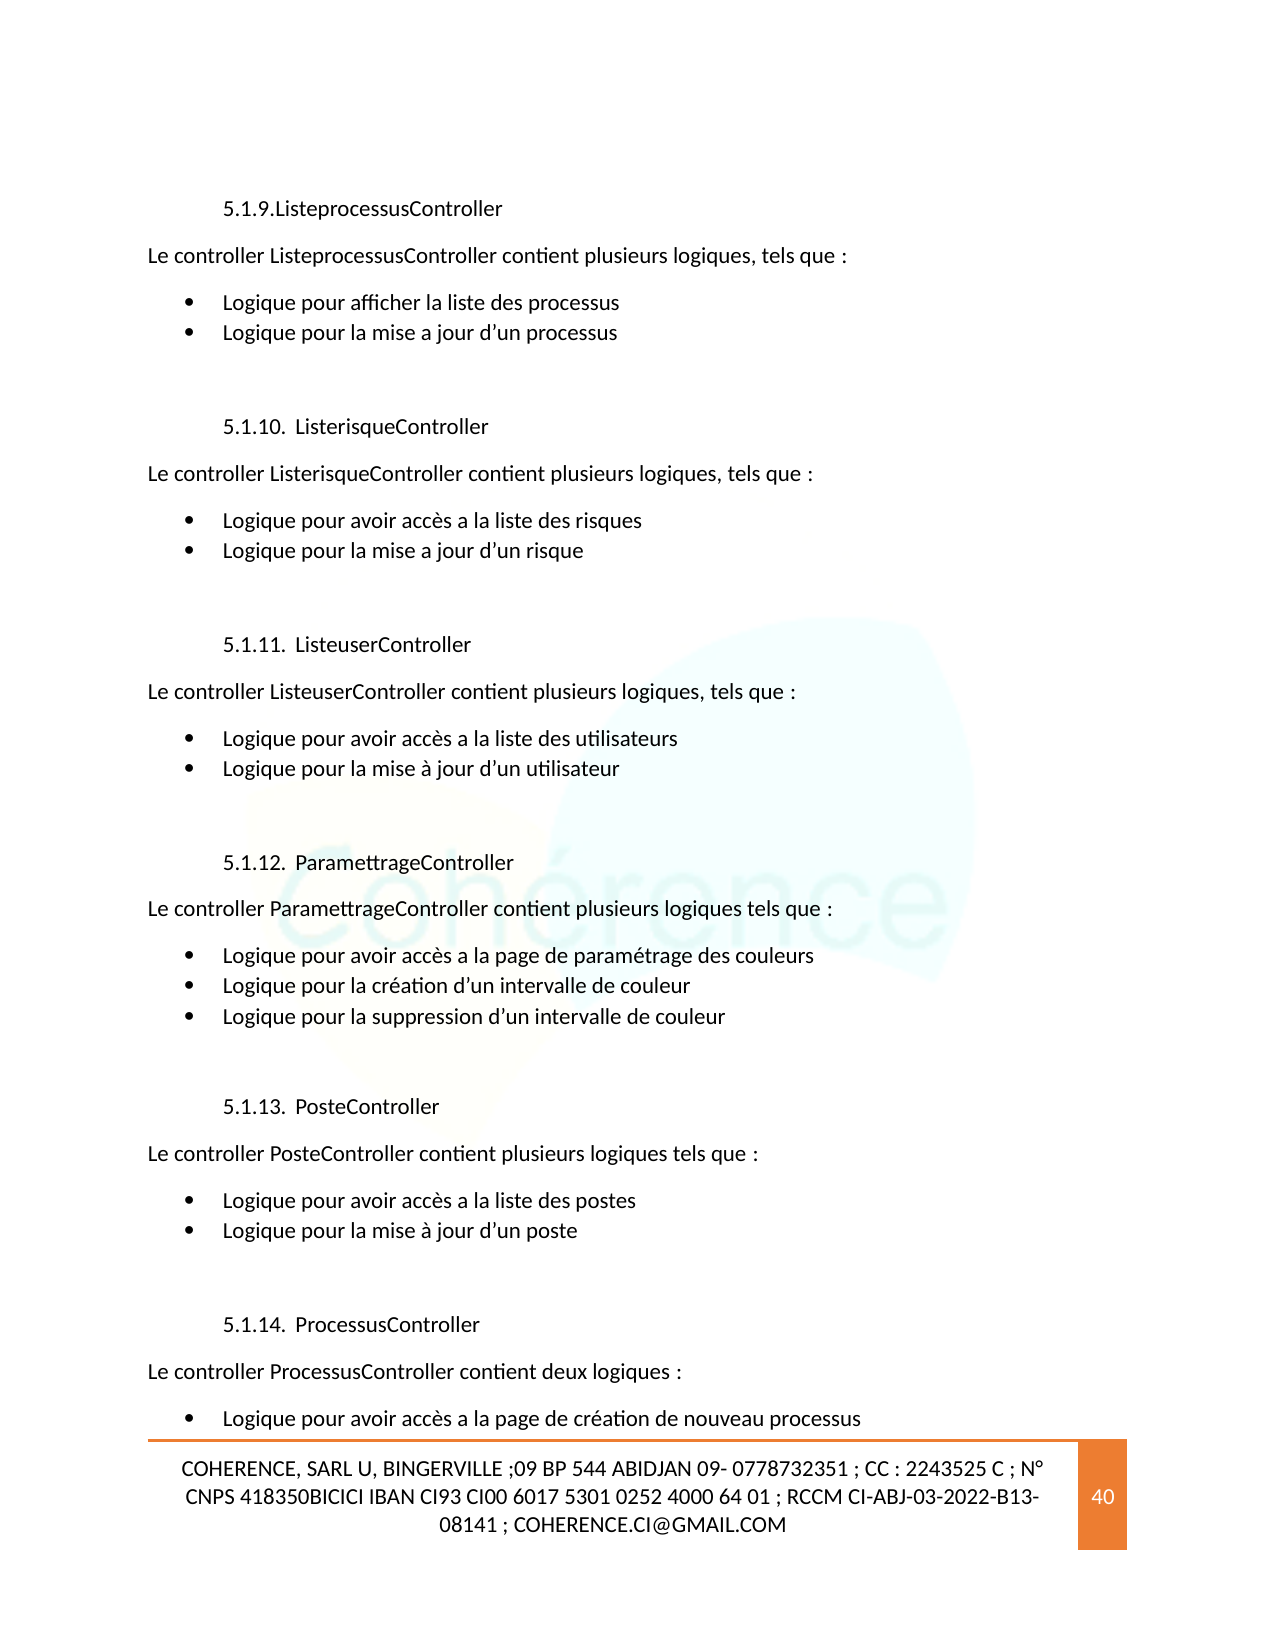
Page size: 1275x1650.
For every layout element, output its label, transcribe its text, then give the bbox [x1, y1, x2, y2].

list ListeuserController [223, 630, 1127, 658]
list PosteController [223, 1092, 1127, 1120]
text Le controller ListeprocessusController contient plusieurs logiques, tels que : [148, 241, 1127, 269]
list Logique pour avoir accès a la page de création de nouveau processus [185, 1404, 1127, 1432]
list Logique pour avoir accès a la page de paramétrage des couleurs [185, 941, 1127, 969]
text Le controller ListeuserController contient plusieurs logiques, tels que : [148, 677, 1127, 705]
list ListerisqueController [223, 412, 1127, 440]
list Logique pour la mise a jour d’un risque [185, 536, 1127, 564]
text Le controller ParamettrageController contient plusieurs logiques tels que : [148, 894, 1127, 922]
text Le controller ListerisqueController contient plusieurs logiques, tels que : [148, 459, 1127, 487]
list ProcessusController [223, 1310, 1127, 1338]
list Logique pour la mise a jour d’un processus [185, 318, 1127, 346]
list Logique pour la mise à jour d’un utilisateur [185, 754, 1127, 782]
text Le controller PosteController contient plusieurs logiques tels que : [148, 1139, 1127, 1167]
list Logique pour avoir accès a la liste des risques [185, 506, 1127, 534]
list Logique pour la suppression d’un intervalle de couleur [185, 1002, 1127, 1030]
list Logique pour afficher la liste des processus [185, 288, 1127, 316]
list Logique pour avoir accès a la liste des utilisateurs [185, 724, 1127, 752]
list ParamettrageController [223, 848, 1127, 876]
text Le controller ProcessusController contient deux logiques : [148, 1357, 1127, 1385]
list ListeprocessusController [223, 194, 1127, 222]
list Logique pour avoir accès a la liste des postes [185, 1186, 1127, 1214]
list Logique pour la mise à jour d’un poste [185, 1216, 1127, 1244]
list Logique pour la création d’un intervalle de couleur [185, 972, 1127, 999]
